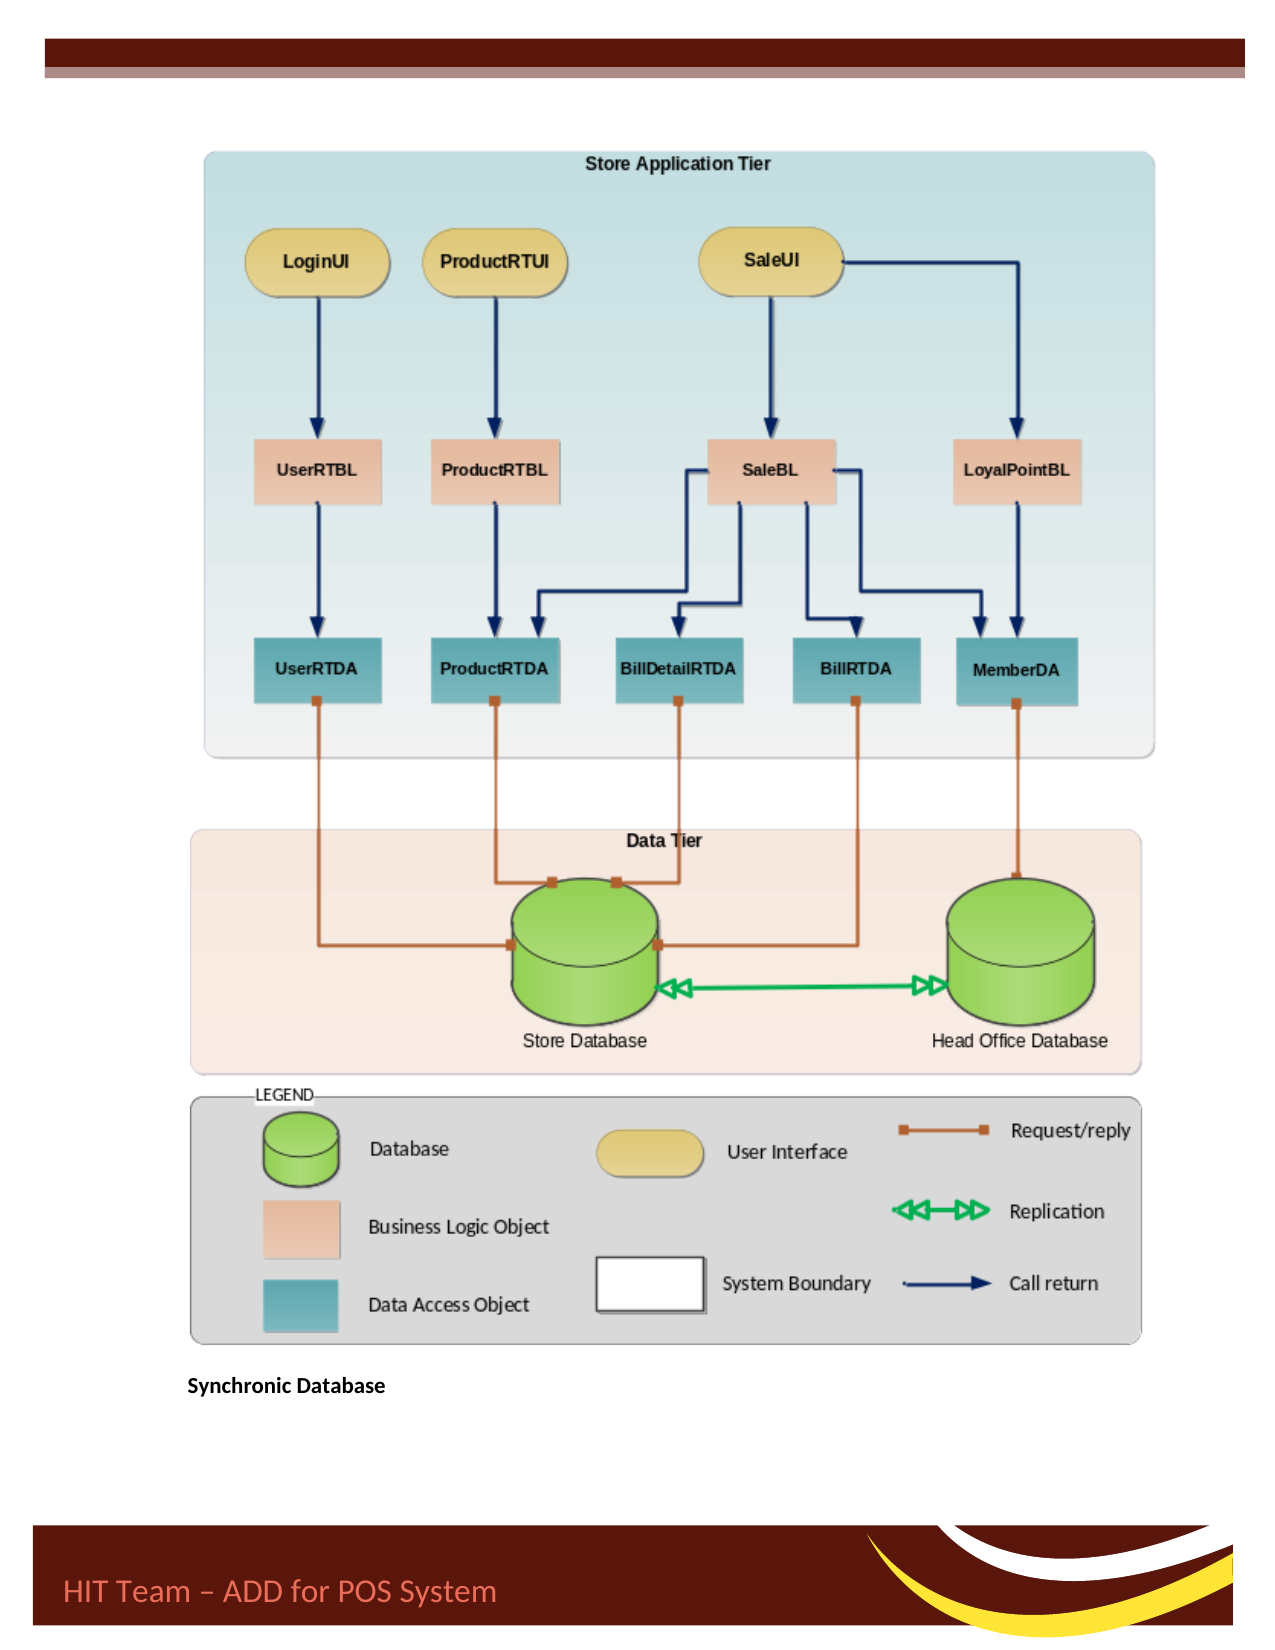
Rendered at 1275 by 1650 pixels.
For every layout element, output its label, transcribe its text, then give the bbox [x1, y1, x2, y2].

text Synchronic Database [187, 1372, 1125, 1399]
